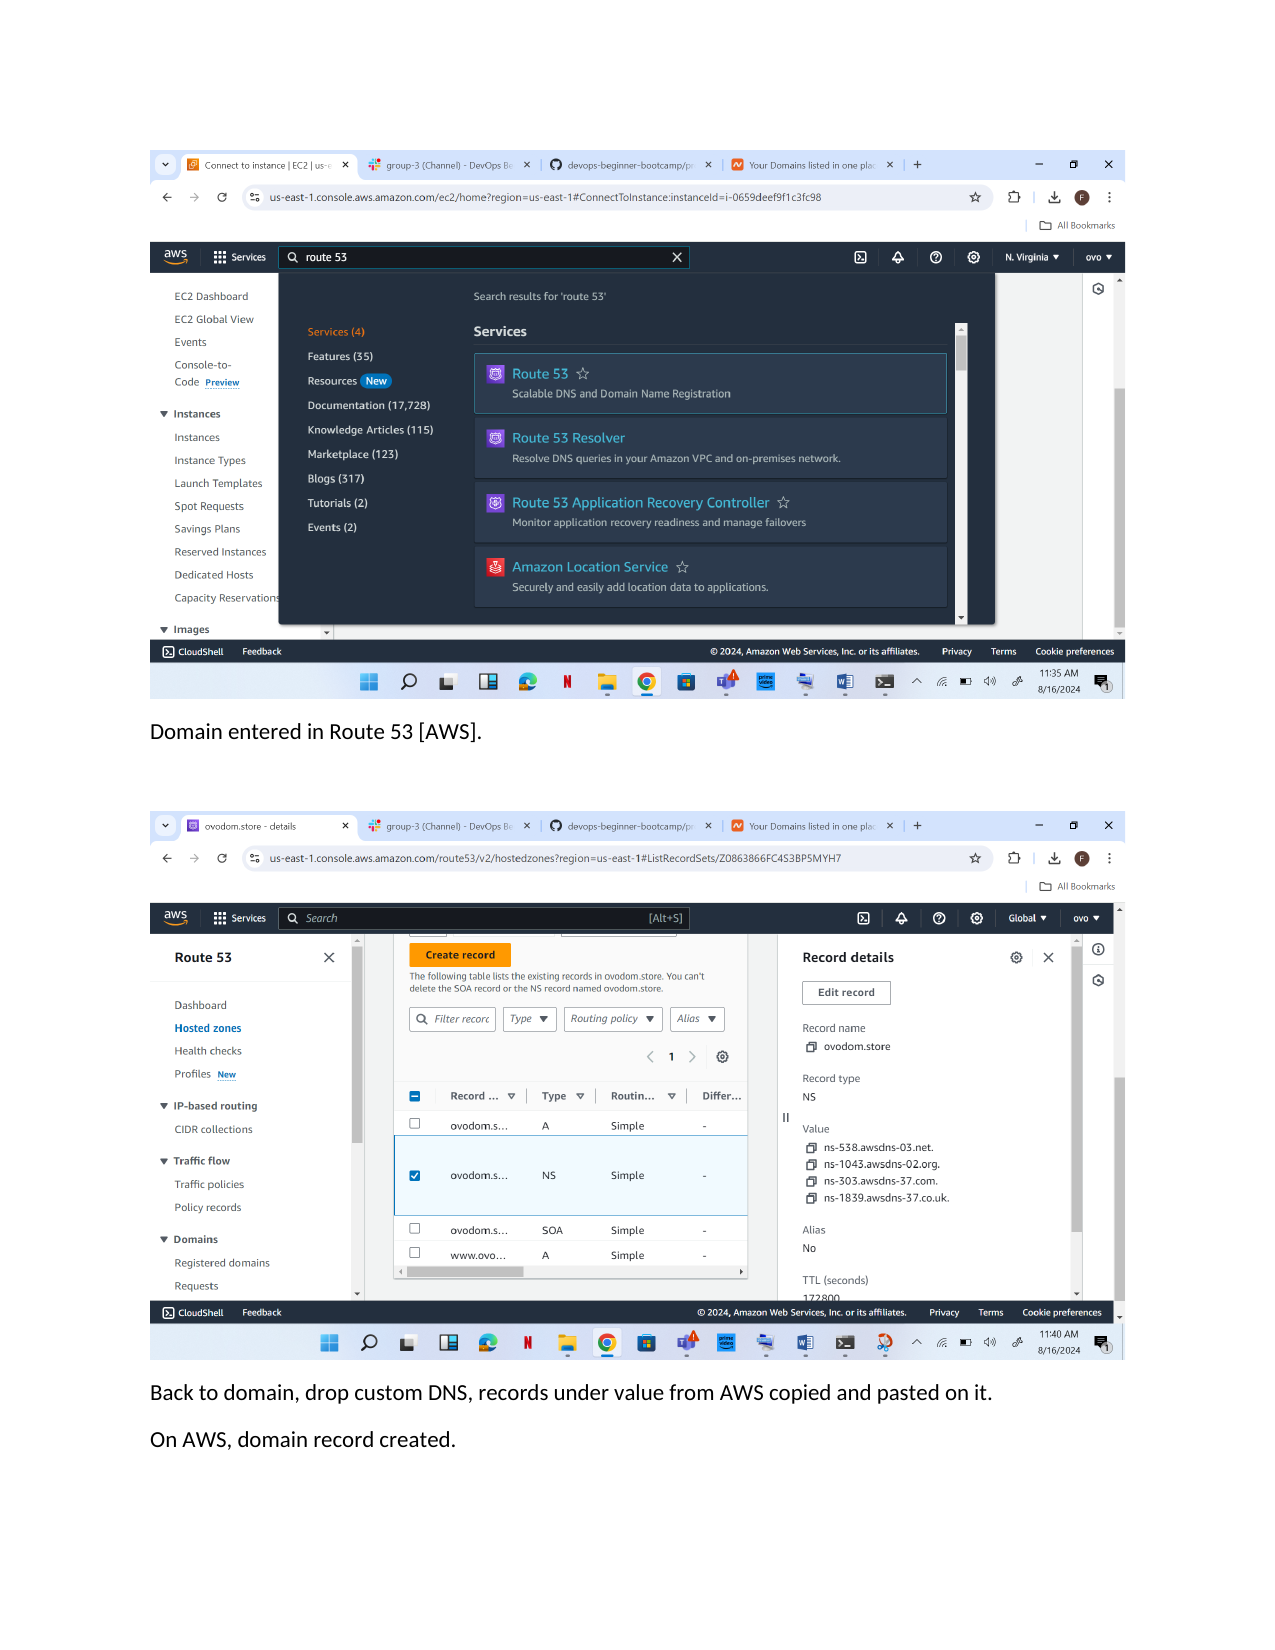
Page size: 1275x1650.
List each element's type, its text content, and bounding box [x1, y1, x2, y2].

text On AWS, domain record created. [150, 1425, 1125, 1453]
text Back to domain, drop custom DNS, records under value from AWS copied and pasted on it. [150, 1378, 1125, 1406]
picture [150, 150, 1125, 699]
text Domain entered in Route 53 [AWS]. [150, 717, 1125, 745]
picture [150, 811, 1125, 1360]
